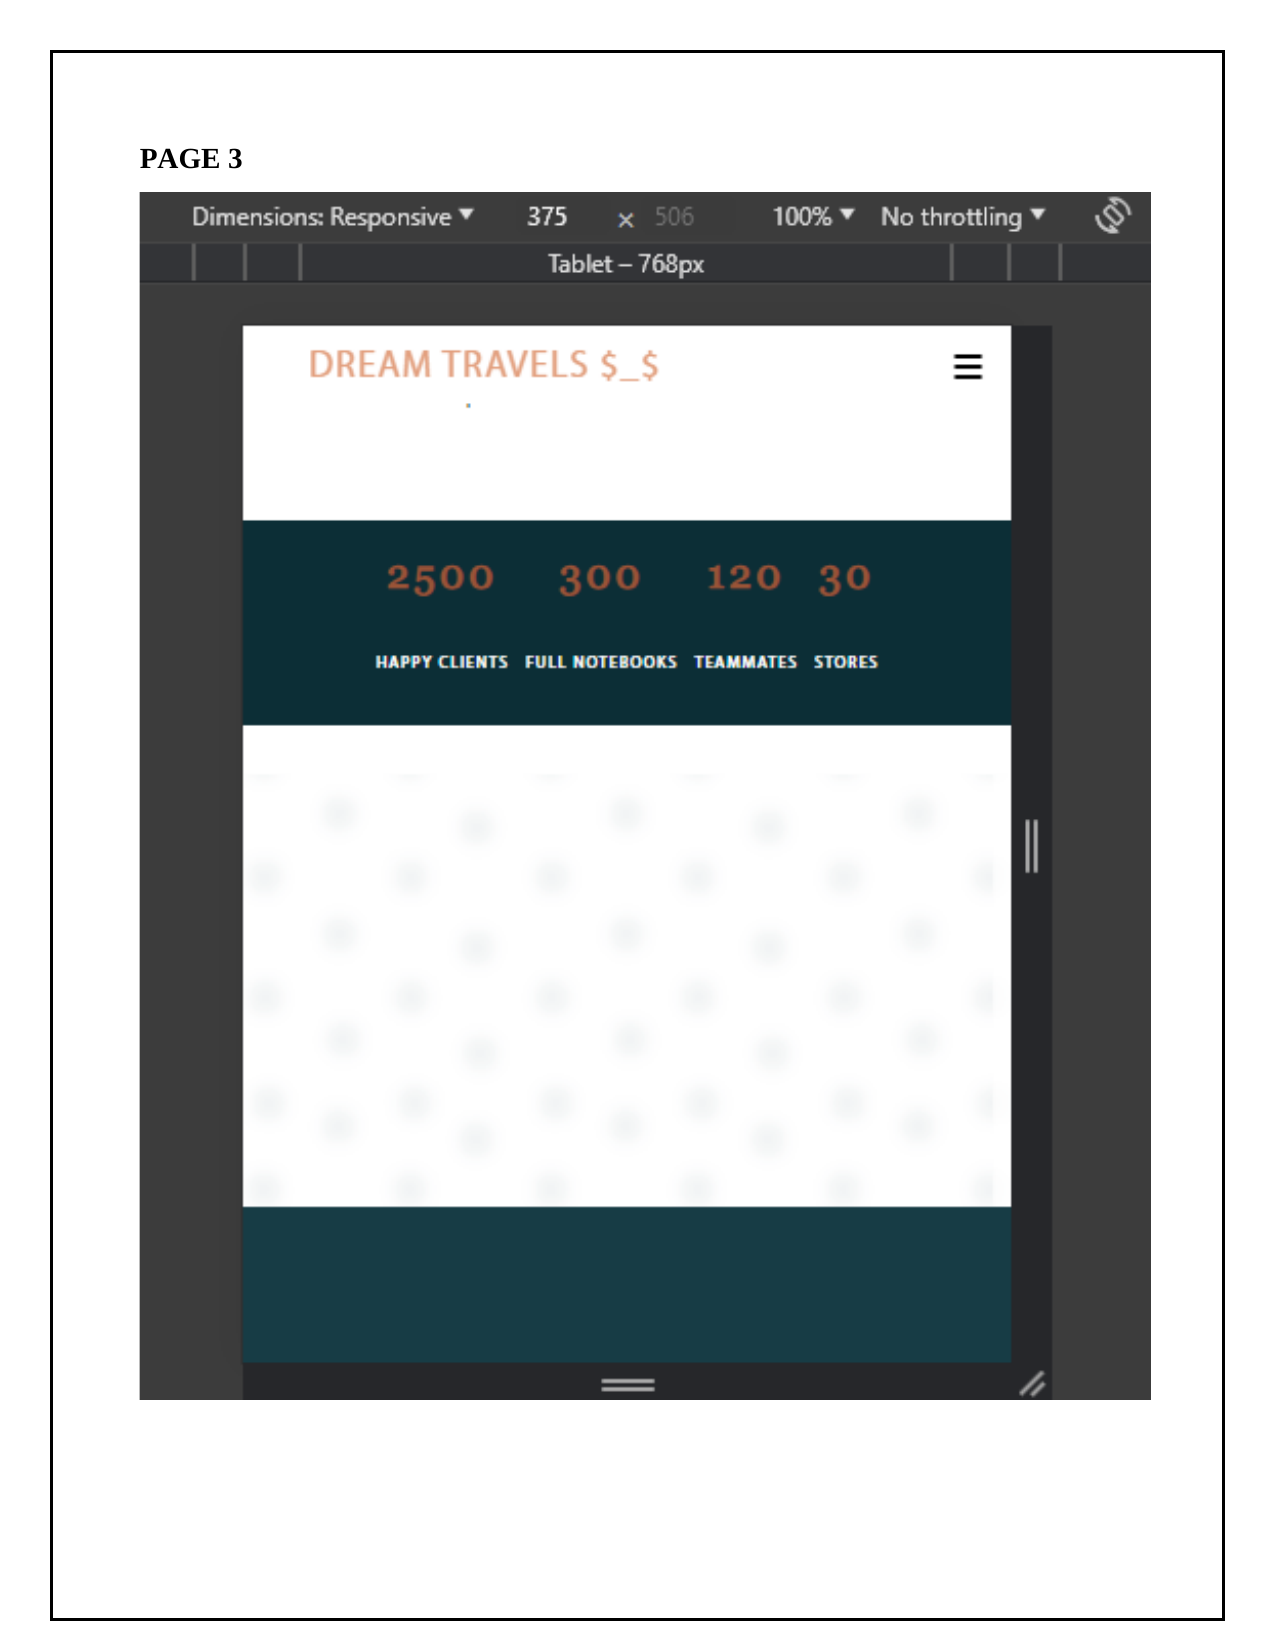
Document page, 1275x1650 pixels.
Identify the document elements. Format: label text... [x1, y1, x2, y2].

text PAGE 3 [139, 142, 1127, 175]
picture [139, 192, 1151, 1400]
